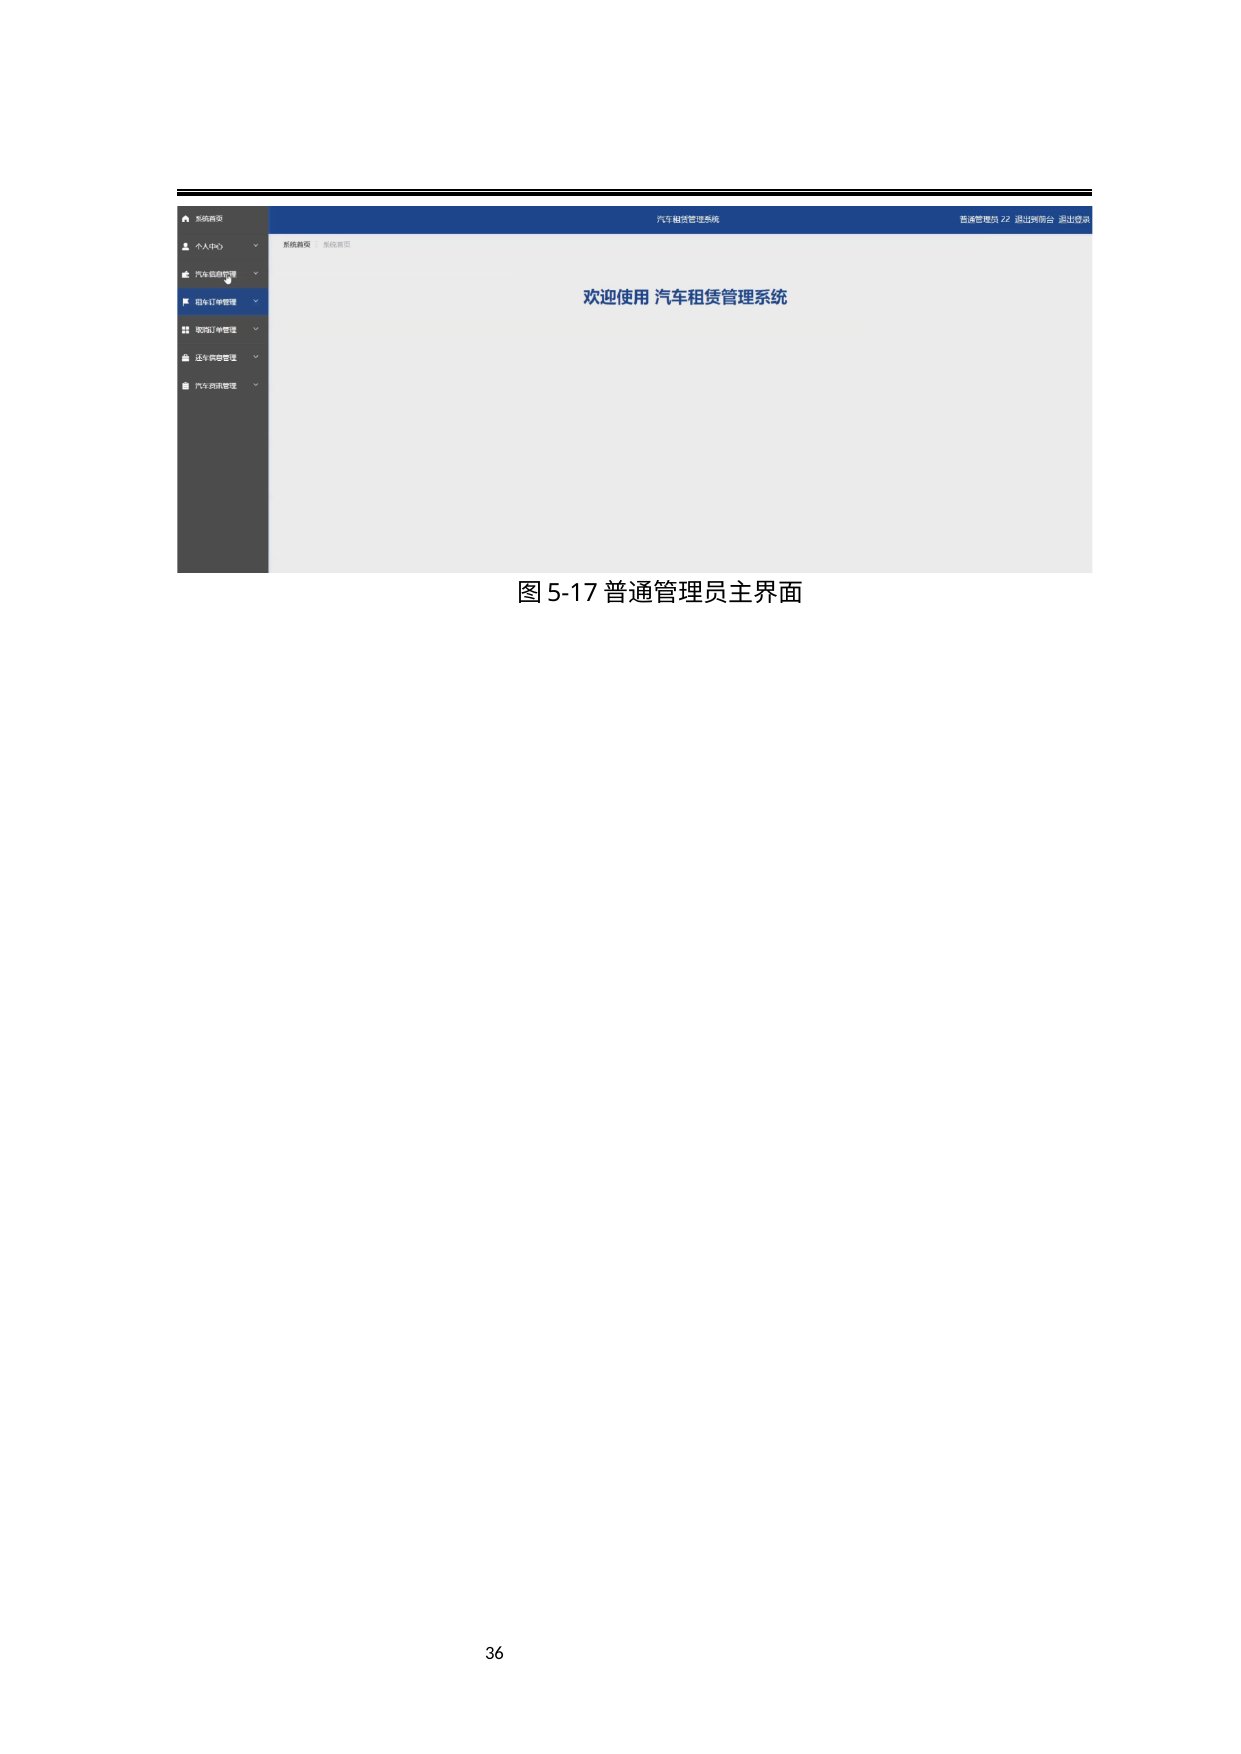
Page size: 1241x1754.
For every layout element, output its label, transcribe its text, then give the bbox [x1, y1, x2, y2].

picture [177, 206, 1093, 573]
text 图5-17普通管理员主界面 [177, 573, 1092, 609]
